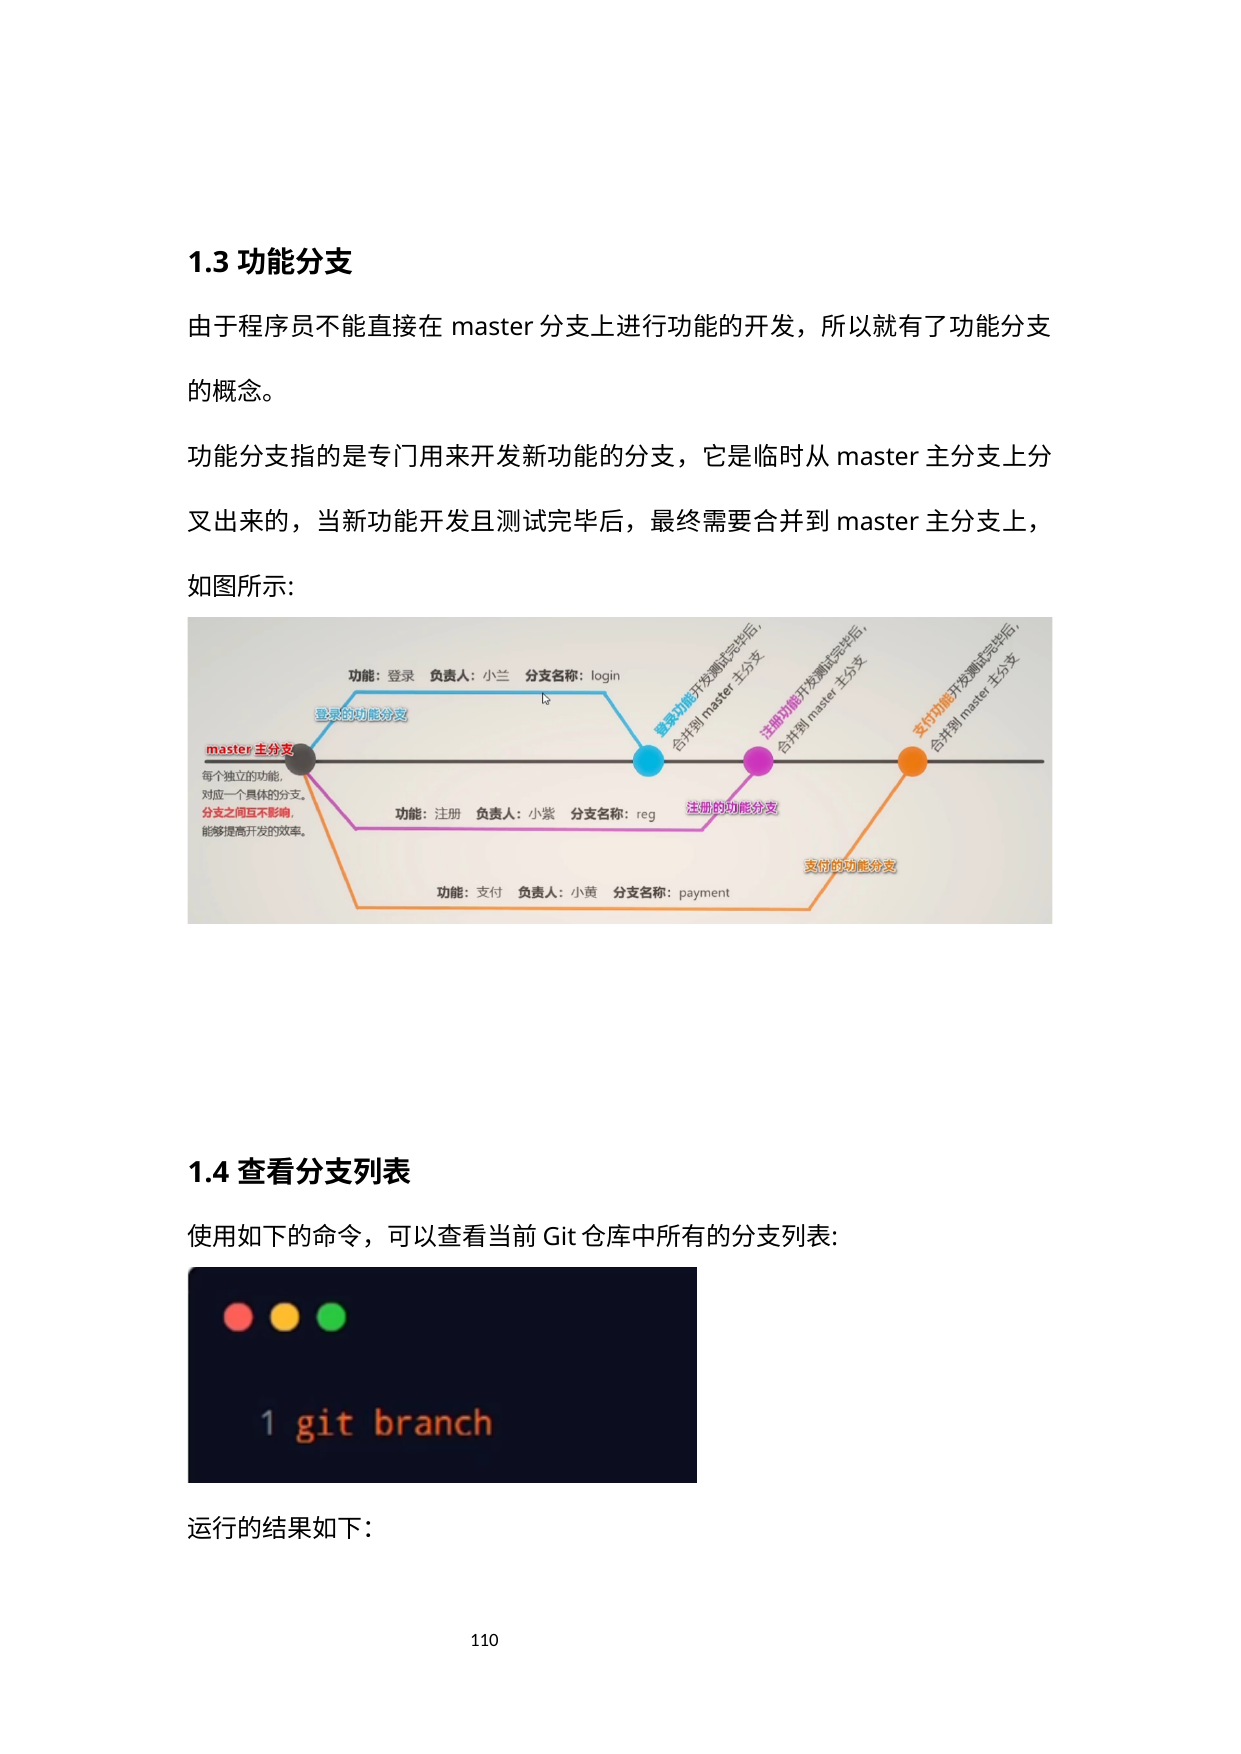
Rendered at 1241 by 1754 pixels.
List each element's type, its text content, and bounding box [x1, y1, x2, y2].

text 1.4 查看分支列表 [187, 1137, 1053, 1202]
text 功能分支指的是专门用来开发新功能的分支，它是临时从master主分支上分叉出来的，当新功能开发且测试完毕后，最终需要合并到master主分支上，如图所示: [187, 422, 1053, 617]
text 运行的结果如下： [187, 1494, 1053, 1559]
picture [187, 1267, 697, 1483]
text 由于程序员不能直接在 master分支上进行功能的开发，所以就有了功能分支的概念。 [187, 292, 1053, 422]
text 1.3 功能分支 [187, 227, 1053, 292]
text 使用如下的命令，可以查看当前Git仓库中所有的分支列表: [187, 1202, 1053, 1267]
picture [187, 617, 1053, 924]
